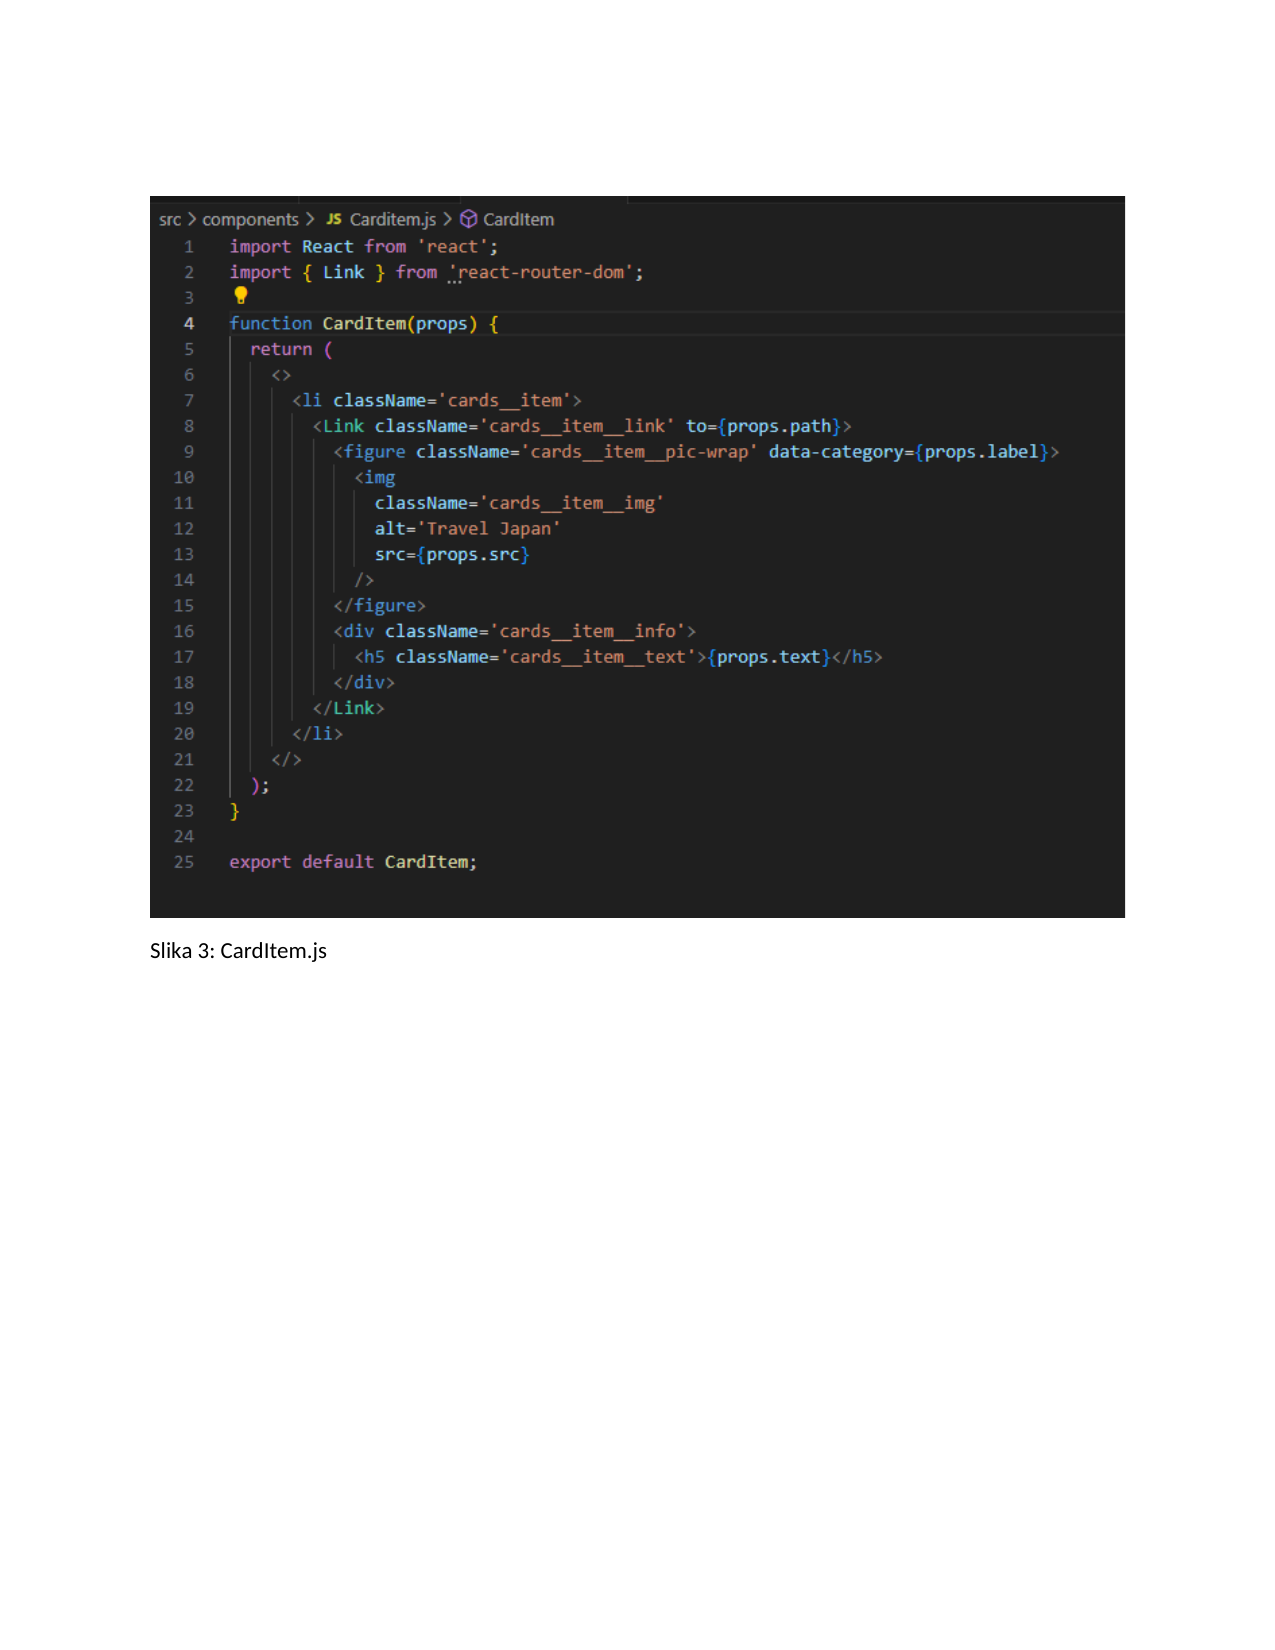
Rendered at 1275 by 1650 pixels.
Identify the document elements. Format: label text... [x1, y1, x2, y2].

picture [150, 196, 1125, 918]
text Slika 3: CardItem.js [150, 936, 1125, 964]
